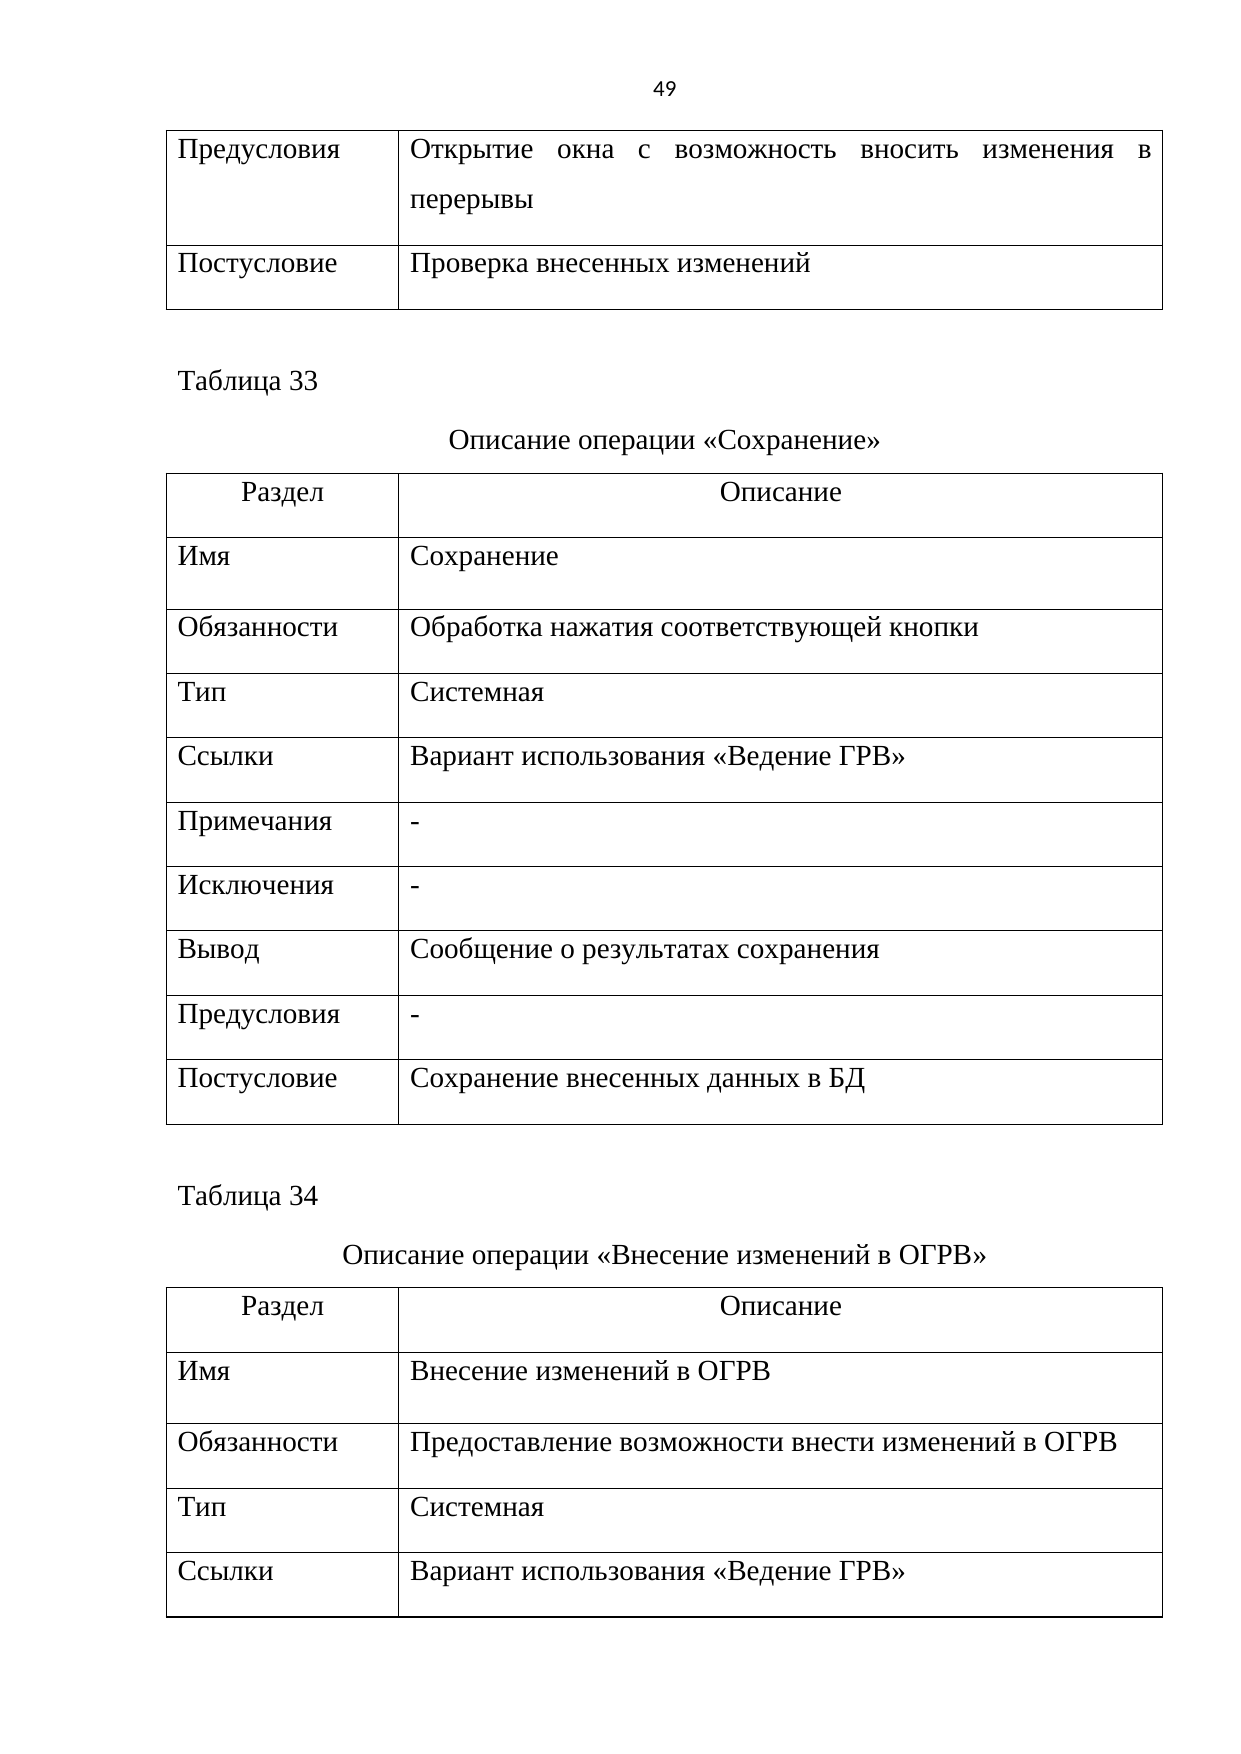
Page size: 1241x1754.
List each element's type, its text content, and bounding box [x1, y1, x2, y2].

table_cell Предоставление возможности внести изменений в ОГРВ [399, 1424, 1162, 1488]
table_header Раздел [167, 474, 398, 537]
text Таблица 34 [177, 1178, 1152, 1211]
table_cell Тип [167, 674, 398, 737]
table_cell Системная [399, 674, 1162, 737]
table_header Описание [399, 1288, 1162, 1352]
table_cell Предусловия [167, 996, 398, 1059]
table_cell Вывод [167, 931, 398, 995]
text Описание операции «Сохранение» [177, 422, 1152, 456]
table_cell Внесение изменений в ОГРВ [399, 1353, 1162, 1423]
table_cell Проверка внесенных изменений [399, 246, 1162, 309]
text Описание операции «Внесение изменений в ОГРВ» [177, 1237, 1152, 1271]
table_cell Сохранение [399, 538, 1162, 608]
table_cell Вариант использования «Ведение ГРВ» [399, 1553, 1162, 1616]
table_cell Примечания [167, 803, 398, 866]
table_cell Имя [167, 1353, 398, 1423]
table_cell - [399, 803, 1162, 866]
table_header Раздел [167, 1288, 398, 1352]
table_cell Постусловие [167, 1060, 398, 1123]
table_header Описание [399, 474, 1162, 537]
table_cell Ссылки [167, 1553, 398, 1616]
table_cell Сообщение о результатах сохранения [399, 931, 1162, 995]
table_cell Обязанности [167, 610, 398, 673]
table_cell Ссылки [167, 738, 398, 802]
table_cell Обязанности [167, 1424, 398, 1488]
table_cell Предусловия [167, 131, 398, 244]
table_cell Вариант использования «Ведение ГРВ» [399, 738, 1162, 802]
table_cell - [399, 867, 1162, 930]
table_cell - [399, 996, 1162, 1059]
table_cell Открытие окна с возможность вносить изменения в перерывы [399, 131, 1162, 244]
table_cell Исключения [167, 867, 398, 930]
table_cell Постусловие [167, 246, 398, 309]
text Таблица 33 [177, 363, 1152, 396]
table_cell Системная [399, 1489, 1162, 1552]
table_cell Имя [167, 538, 398, 608]
table_cell Обработка нажатия соответствующей кнопки [399, 610, 1162, 673]
table_cell Тип [167, 1489, 398, 1552]
table_cell Сохранение внесенных данных в БД [399, 1060, 1162, 1123]
